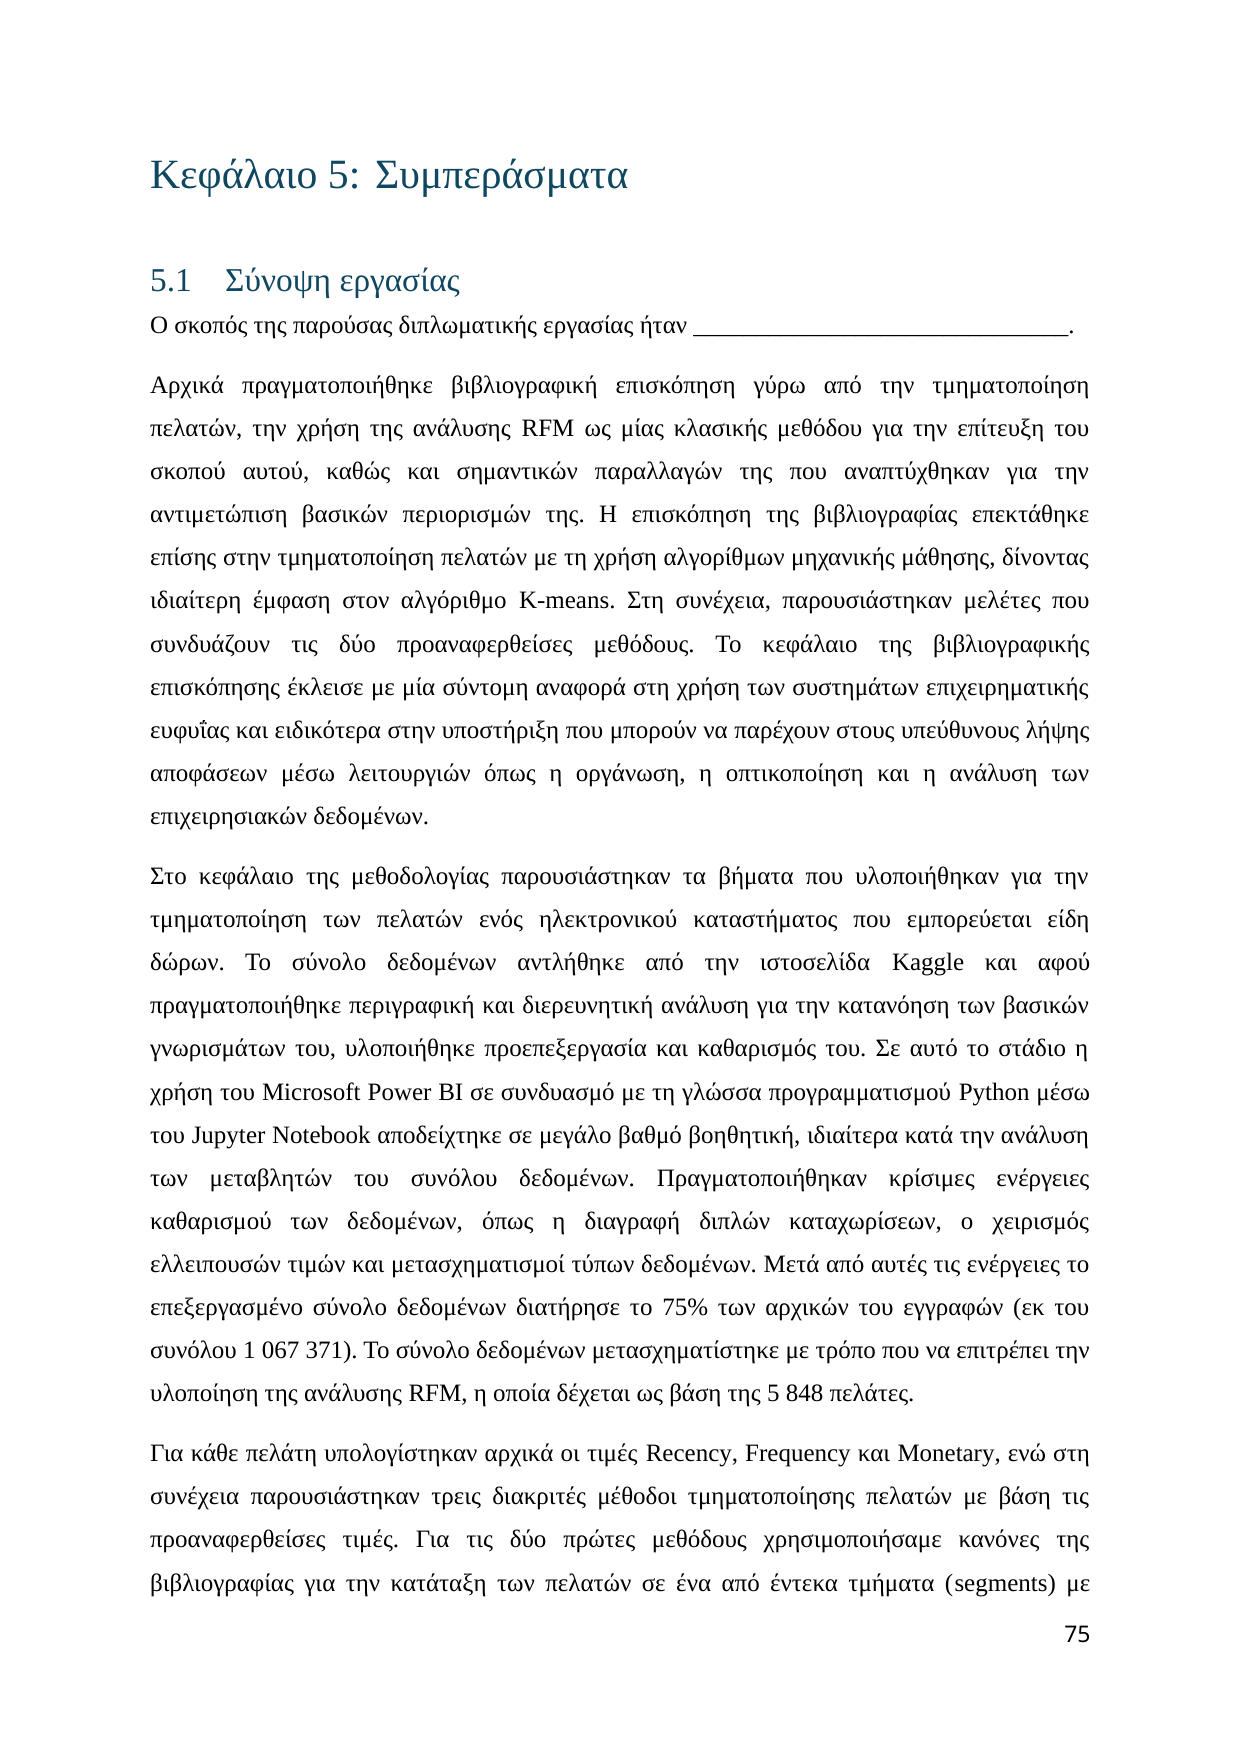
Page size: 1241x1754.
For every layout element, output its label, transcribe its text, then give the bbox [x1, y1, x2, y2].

subtitle Συμπεράσματα [150, 150, 1090, 198]
text Ο σκοπός της παρούσας διπλωματικής εργασίας ήταν ______________________________. [150, 310, 1090, 339]
text Στο κεφάλαιο της μεθοδολογίας παρουσιάστηκαν τα βήματα που υλοποιήθηκαν για την τμηματοποίηση των πελατών ενός ηλεκτρονικού καταστήματος που εμπορεύεται είδη δώρων. Το σύνολο δεδομένων αντλήθηκε από την ιστοσελίδα Kaggle και αφού πραγματοποιήθηκε περιγραφική και διερευνητική ανάλυση για την κατανόηση των βασικών γνωρισμάτων του, υλοποιήθηκε προεπεξεργασία και καθαρισμός του. Σε αυτό το στάδιο η χρήση του Microsoft Power BI σε συνδυασμό με τη γλώσσα προγραμματισμού Python μέσω του Jupyter Notebook αποδείχτηκε σε μεγάλο βαθμό βοηθητική, ιδιαίτερα κατά την ανάλυση των μεταβλητών του συνόλου δεδομένων. Πραγματοποιήθηκαν κρίσιμες ενέργειες καθαρισμού των δεδομένων, όπως η διαγραφή διπλών καταχωρίσεων, ο χειρισμός ελλειπουσών τιμών και μετασχηματισμοί τύπων δεδομένων. Μετά από αυτές τις ενέργειες το επεξεργασμένο σύνολο δεδομένων διατήρησε το 75% των αρχικών του εγγραφών (εκ του συνόλου 1 067 371). Το σύνολο δεδομένων μετασχηματίστηκε με τρόπο που να επιτρέπει την υλοποίηση της ανάλυσης RFM, η οποία δέχεται ως βάση της 5 848 πελάτες. [150, 861, 1090, 1407]
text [150, 1438, 1090, 1596]
subtitle Σύνοψη εργασίας [150, 260, 1090, 299]
text Αρχικά πραγματοποιήθηκε βιβλιογραφική επισκόπηση γύρω από την τμηματοποίηση πελατών, την χρήση της ανάλυσης RFM ως μίας κλασικής μεθόδου για την επίτευξη του σκοπού αυτού, καθώς και σημαντικών παραλλαγών της που αναπτύχθηκαν για την αντιμετώπιση βασικών περιορισμών της. Η επισκόπηση της βιβλιογραφίας επεκτάθηκε επίσης στην τμηματοποίηση πελατών με τη χρήση αλγορίθμων μηχανικής μάθησης, δίνοντας ιδιαίτερη έμφαση στον αλγόριθμο K-means. Στη συνέχεια, παρουσιάστηκαν μελέτες που συνδυάζουν τις δύο προαναφερθείσες μεθόδους. Το κεφάλαιο της βιβλιογραφικής επισκόπησης έκλεισε με μία σύντομη αναφορά στη χρήση των συστημάτων επιχειρηματικής ευφυΐας και ειδικότερα στην υποστήριξη που μπορούν να παρέχουν στους υπεύθυνους λήψης αποφάσεων μέσω λειτουργιών όπως η οργάνωση, η οπτικοποίηση και η ανάλυση των επιχειρησιακών δεδομένων. [150, 370, 1090, 830]
